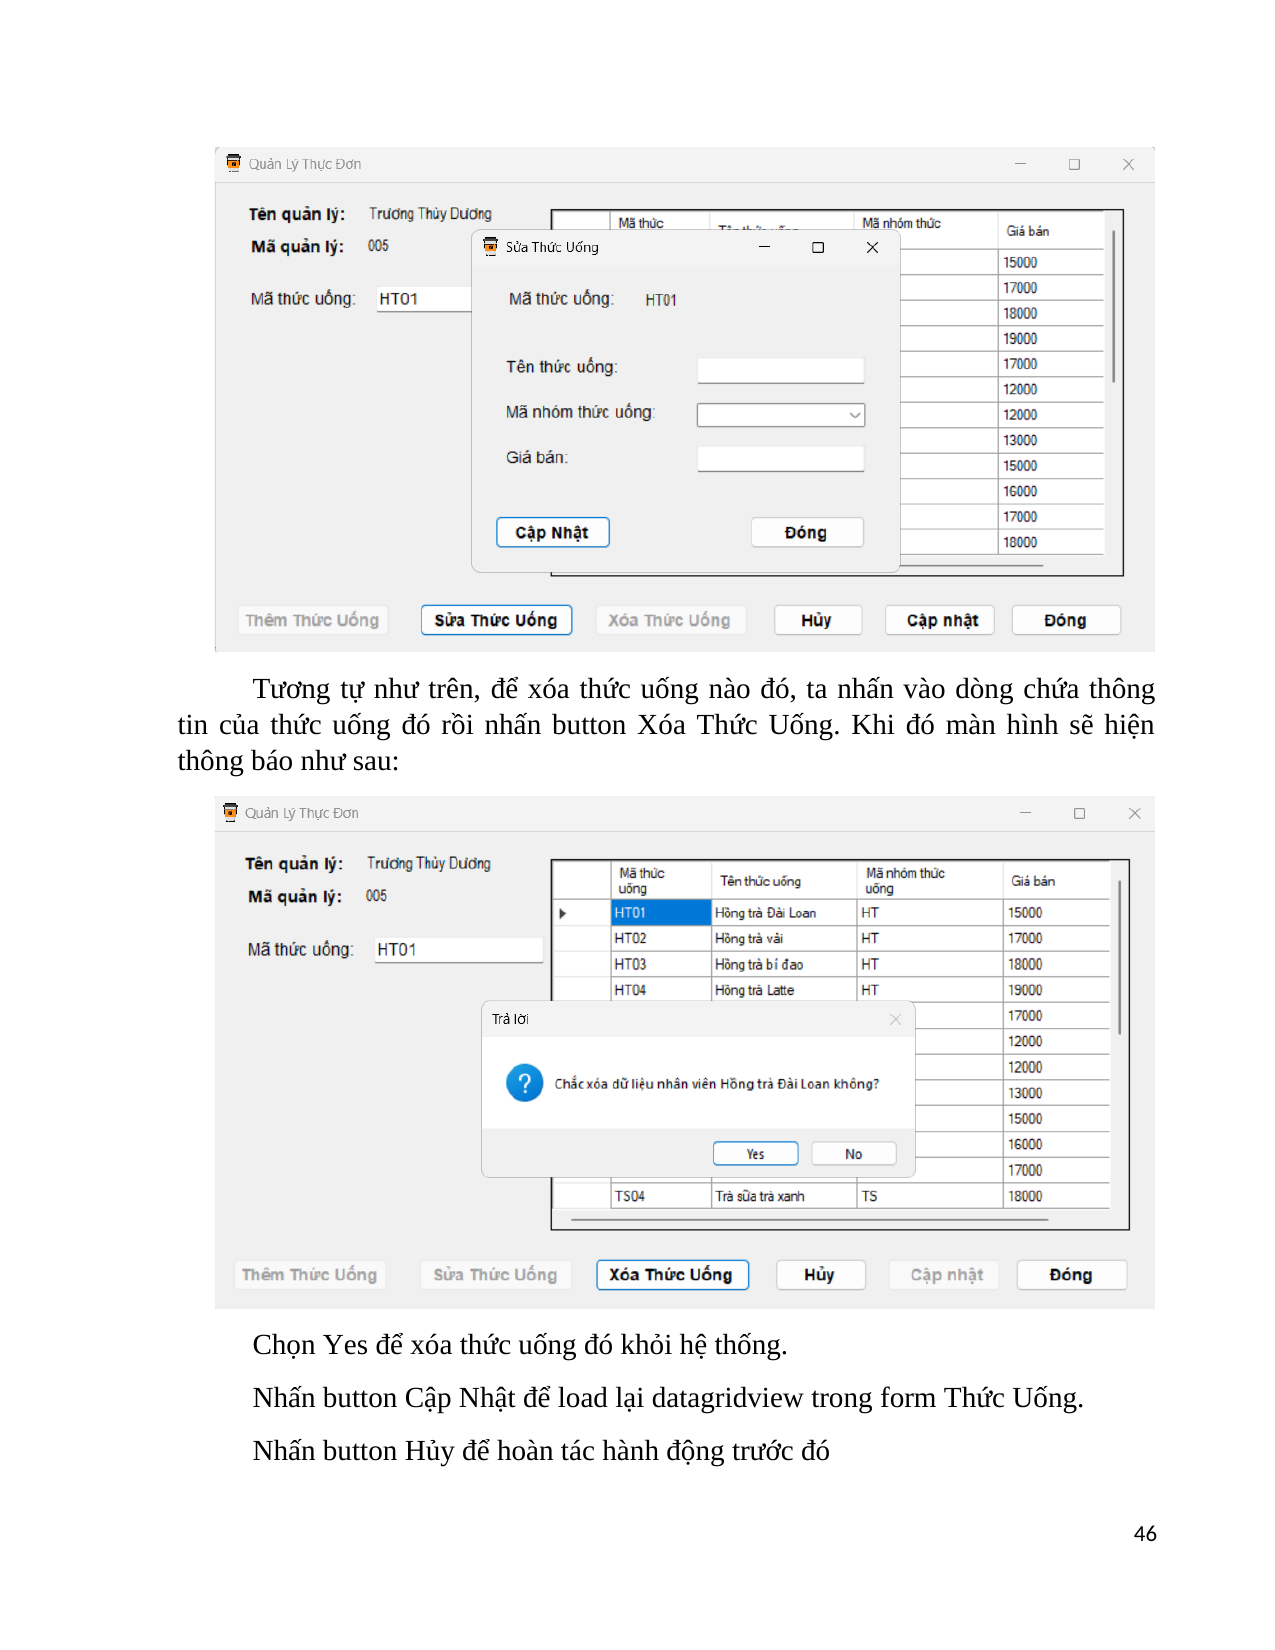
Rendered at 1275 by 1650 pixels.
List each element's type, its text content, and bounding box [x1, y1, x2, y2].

text Nhấn button Hủy để hoàn tác hành động trước đó [177, 1433, 1157, 1466]
picture [214, 147, 1155, 652]
text Chọn Yes để xóa thức uống đó khỏi hệ thống. [177, 1327, 1157, 1361]
picture [214, 796, 1155, 1309]
text Nhấn button Cập Nhật để load lại datagridview trong form Thức Uống. [177, 1380, 1157, 1414]
text Tương tự như trên, để xóa thức uống nào đó, ta nhấn vào dòng chứa thông tin của thức uống đó rồi nhấn button Xóa Thức Uống. Khi đó màn hình sẽ hiện thông báo như sau: [177, 671, 1157, 777]
